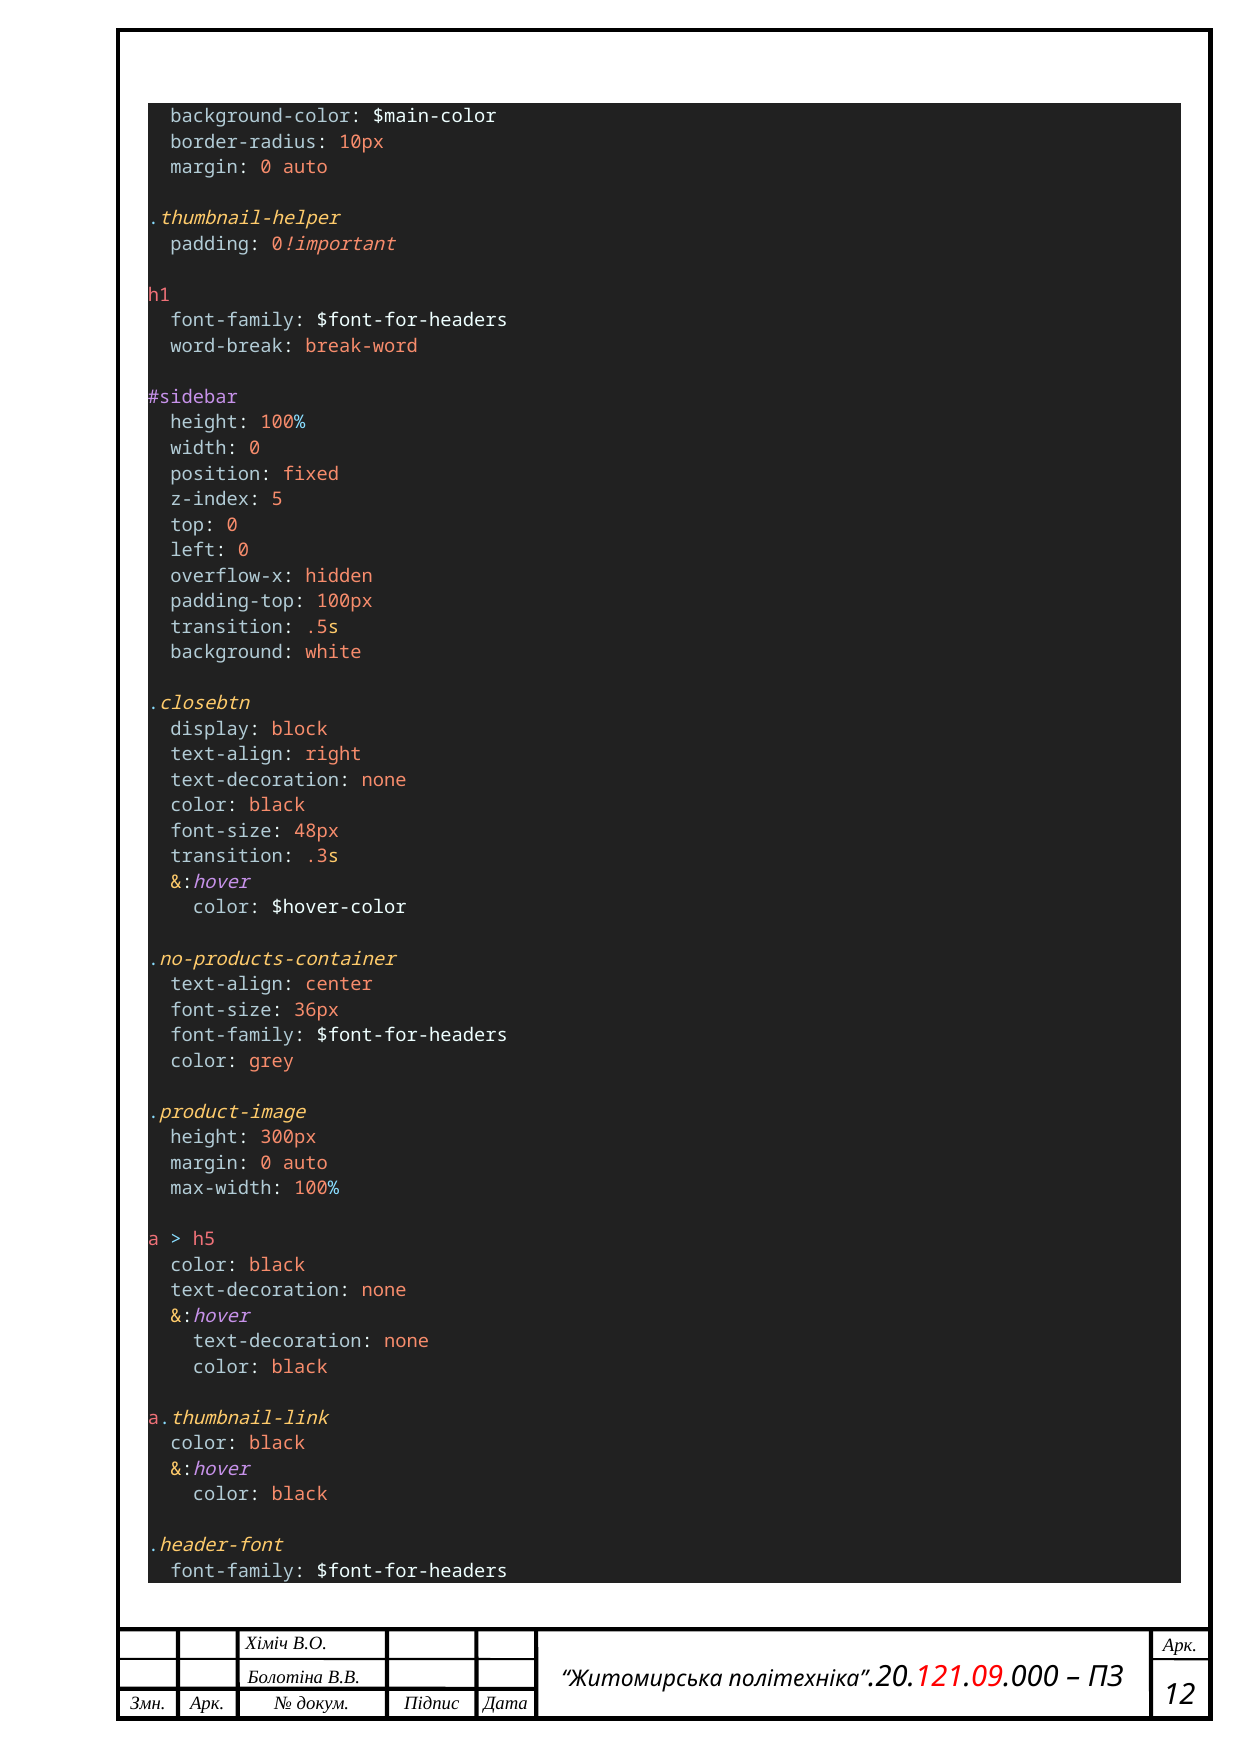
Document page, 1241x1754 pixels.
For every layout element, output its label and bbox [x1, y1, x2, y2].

text [148, 103, 1181, 1583]
